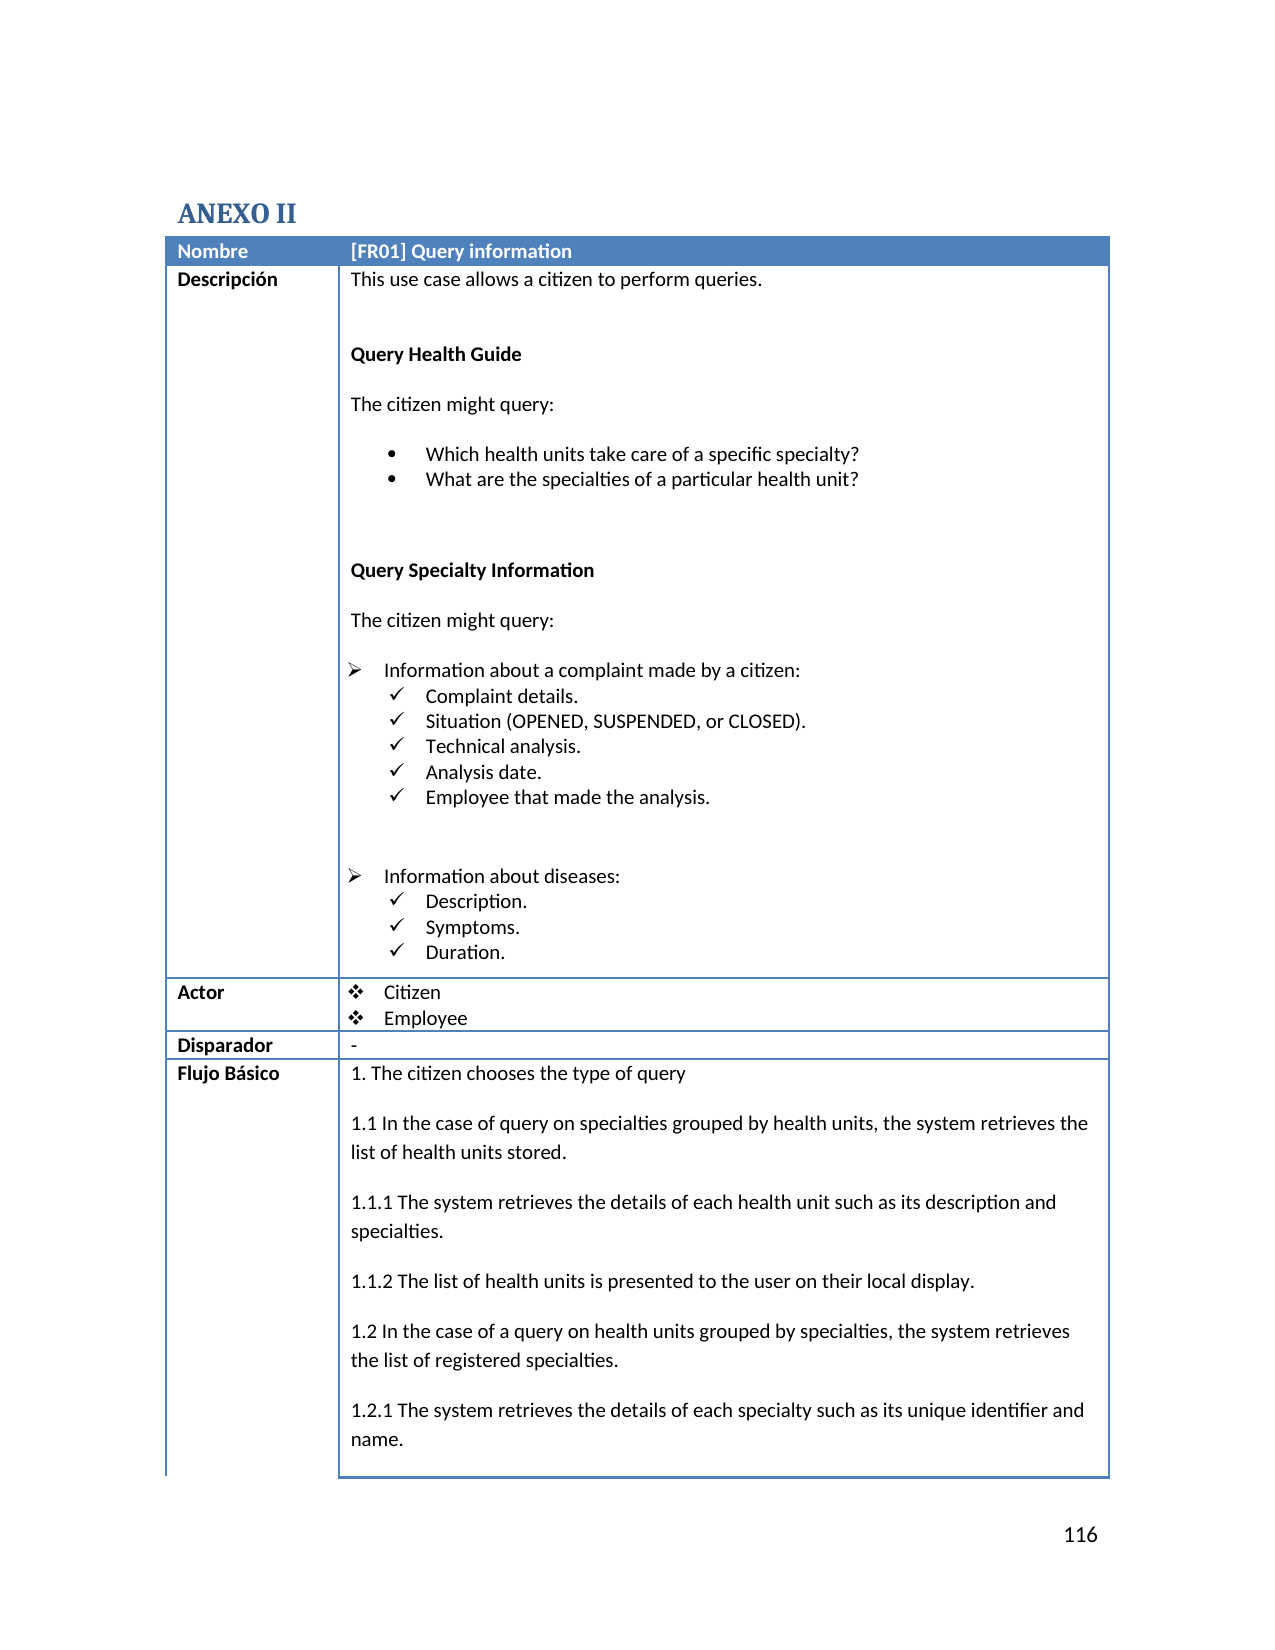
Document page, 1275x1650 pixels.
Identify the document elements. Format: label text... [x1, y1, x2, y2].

table_cell Flujo Básico [167, 1060, 338, 1476]
table_cell Descripción [167, 266, 338, 977]
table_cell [340, 1060, 1108, 1476]
table_cell Actor [167, 979, 338, 1030]
table_cell Disparador [167, 1032, 338, 1058]
subtitle ANEXO II [177, 198, 1098, 231]
table_header Nombre [167, 238, 338, 264]
table_cell - [340, 1032, 1108, 1058]
table_header [FR01] Query information [340, 238, 1108, 264]
table_cell This use case allows a citizen to perform queries. Query Health Guide The citizen might query: Which health units take care of a specific specialty? What are the specialties of a particular health unit? Query Specialty Information The citizen might query: Information about a complaint made by a citizen: Complaint details. Situation (OPENED, SUSPENDED, or CLOSED). Technical analysis. Analysis date. Employee that made the analysis. Information about diseases: Description. Symptoms. Duration. [340, 266, 1108, 977]
table_cell Citizen Employee [340, 979, 1108, 1030]
